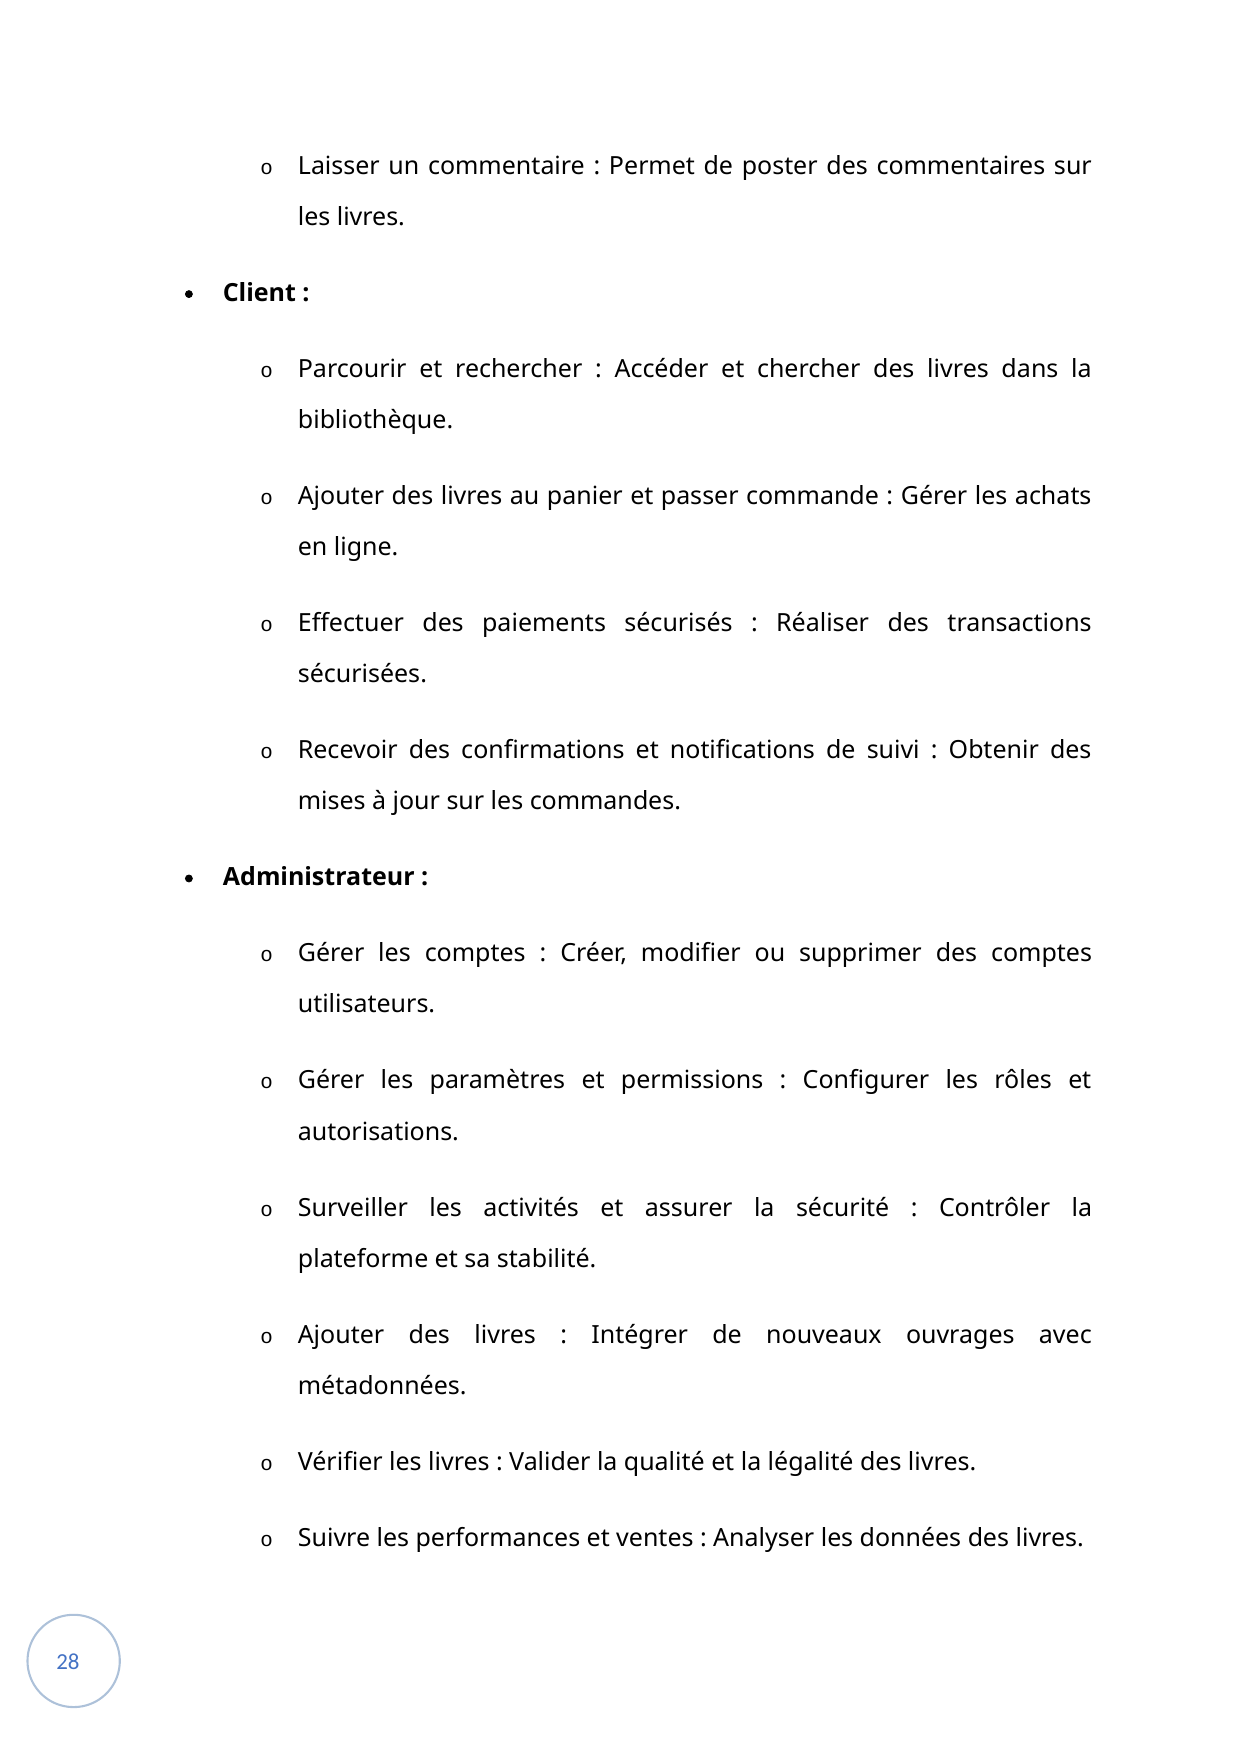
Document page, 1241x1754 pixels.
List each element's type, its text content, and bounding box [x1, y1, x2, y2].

list Vérifier les livres : Valider la qualité et la légalité des livres. [260, 1443, 1093, 1477]
list Administrateur : [185, 859, 1093, 893]
list Surveiller les activités et assurer la sécurité : Contrôler la plateforme et sa stabilité. [260, 1189, 1093, 1274]
list Recevoir des confirmations et notifications de suivi : Obtenir des mises à jour sur les commandes. [260, 732, 1093, 817]
list Client : [185, 275, 1093, 309]
list Ajouter des livres au panier et passer commande : Gérer les achats en ligne. [260, 478, 1093, 563]
list Gérer les comptes : Créer, modifier ou supprimer des comptes utilisateurs. [260, 935, 1093, 1020]
list Laisser un commentaire : Permet de poster des commentaires sur les livres. [260, 148, 1093, 233]
list Suivre les performances et ventes : Analyser les données des livres. [260, 1519, 1093, 1553]
list Ajouter des livres : Intégrer de nouveaux ouvrages avec métadonnées. [260, 1316, 1093, 1401]
list Gérer les paramètres et permissions : Configurer les rôles et autorisations. [260, 1062, 1093, 1147]
list Parcourir et rechercher : Accéder et chercher des livres dans la bibliothèque. [260, 351, 1093, 436]
list Effectuer des paiements sécurisés : Réaliser des transactions sécurisées. [260, 605, 1093, 690]
